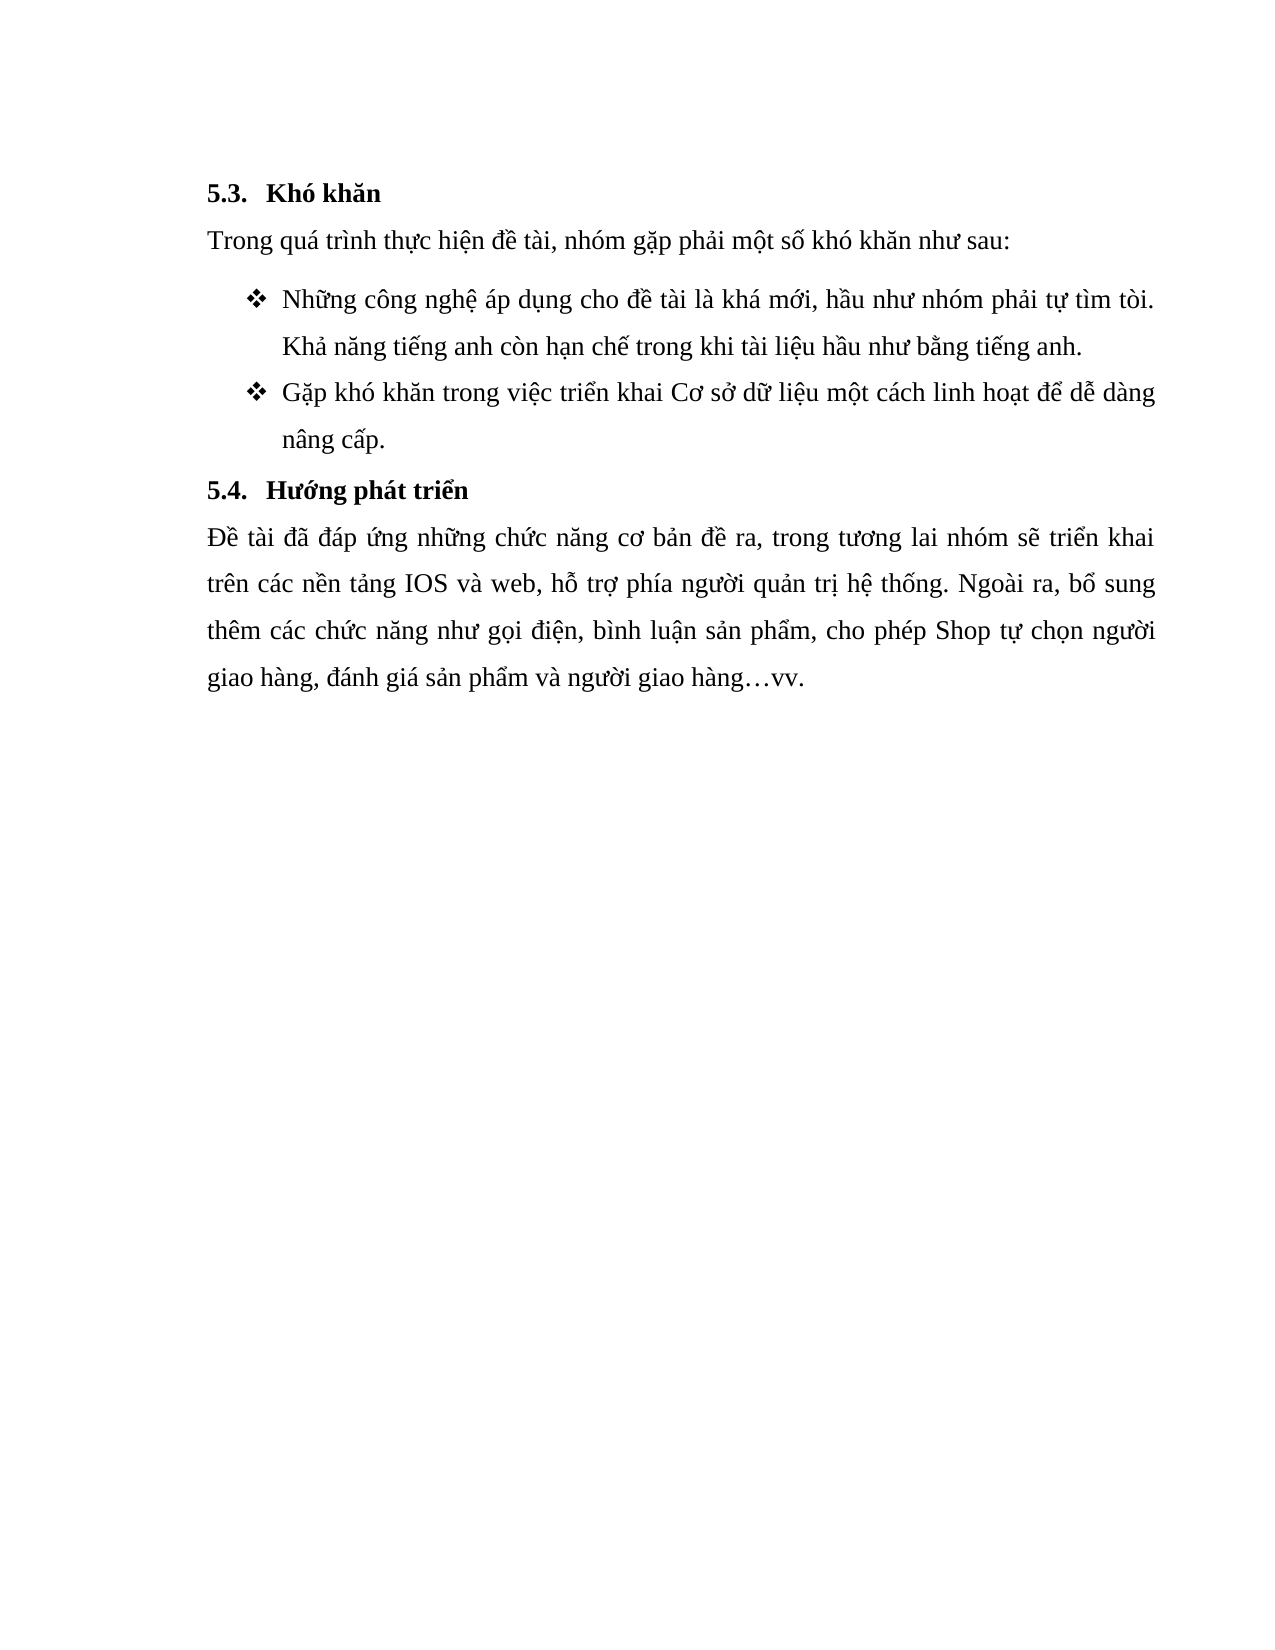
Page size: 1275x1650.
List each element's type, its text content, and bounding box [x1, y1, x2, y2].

text Trong quá trình thực hiện đề tài, nhóm gặp phải một số khó khăn như sau: [207, 224, 1157, 255]
subtitle Khó khăn [207, 177, 1157, 208]
subtitle Hướng phát triển [207, 474, 1157, 505]
list Những công nghệ áp dụng cho đề tài là khá mới, hầu như nhóm phải tự tìm tòi. Khả năng tiếng anh còn hạn chế trong khi tài liệu hầu như bằng tiếng anh. [244, 283, 1157, 361]
text Đề tài đã đáp ứng những chức năng cơ bản đề ra, trong tương lai nhóm sẽ triển khai trên các nền tảng IOS và web, hỗ trợ phía người quản trị hệ thống. Ngoài ra, bổ sung thêm các chức năng như gọi điện, bình luận sản phẩm, cho phép Shop tự chọn người giao hàng, đánh giá sản phẩm và người giao hàng…vv. [207, 521, 1157, 692]
list Gặp khó khăn trong việc triển khai Cơ sở dữ liệu một cách linh hoạt để dễ dàng nâng cấp. [244, 376, 1157, 454]
